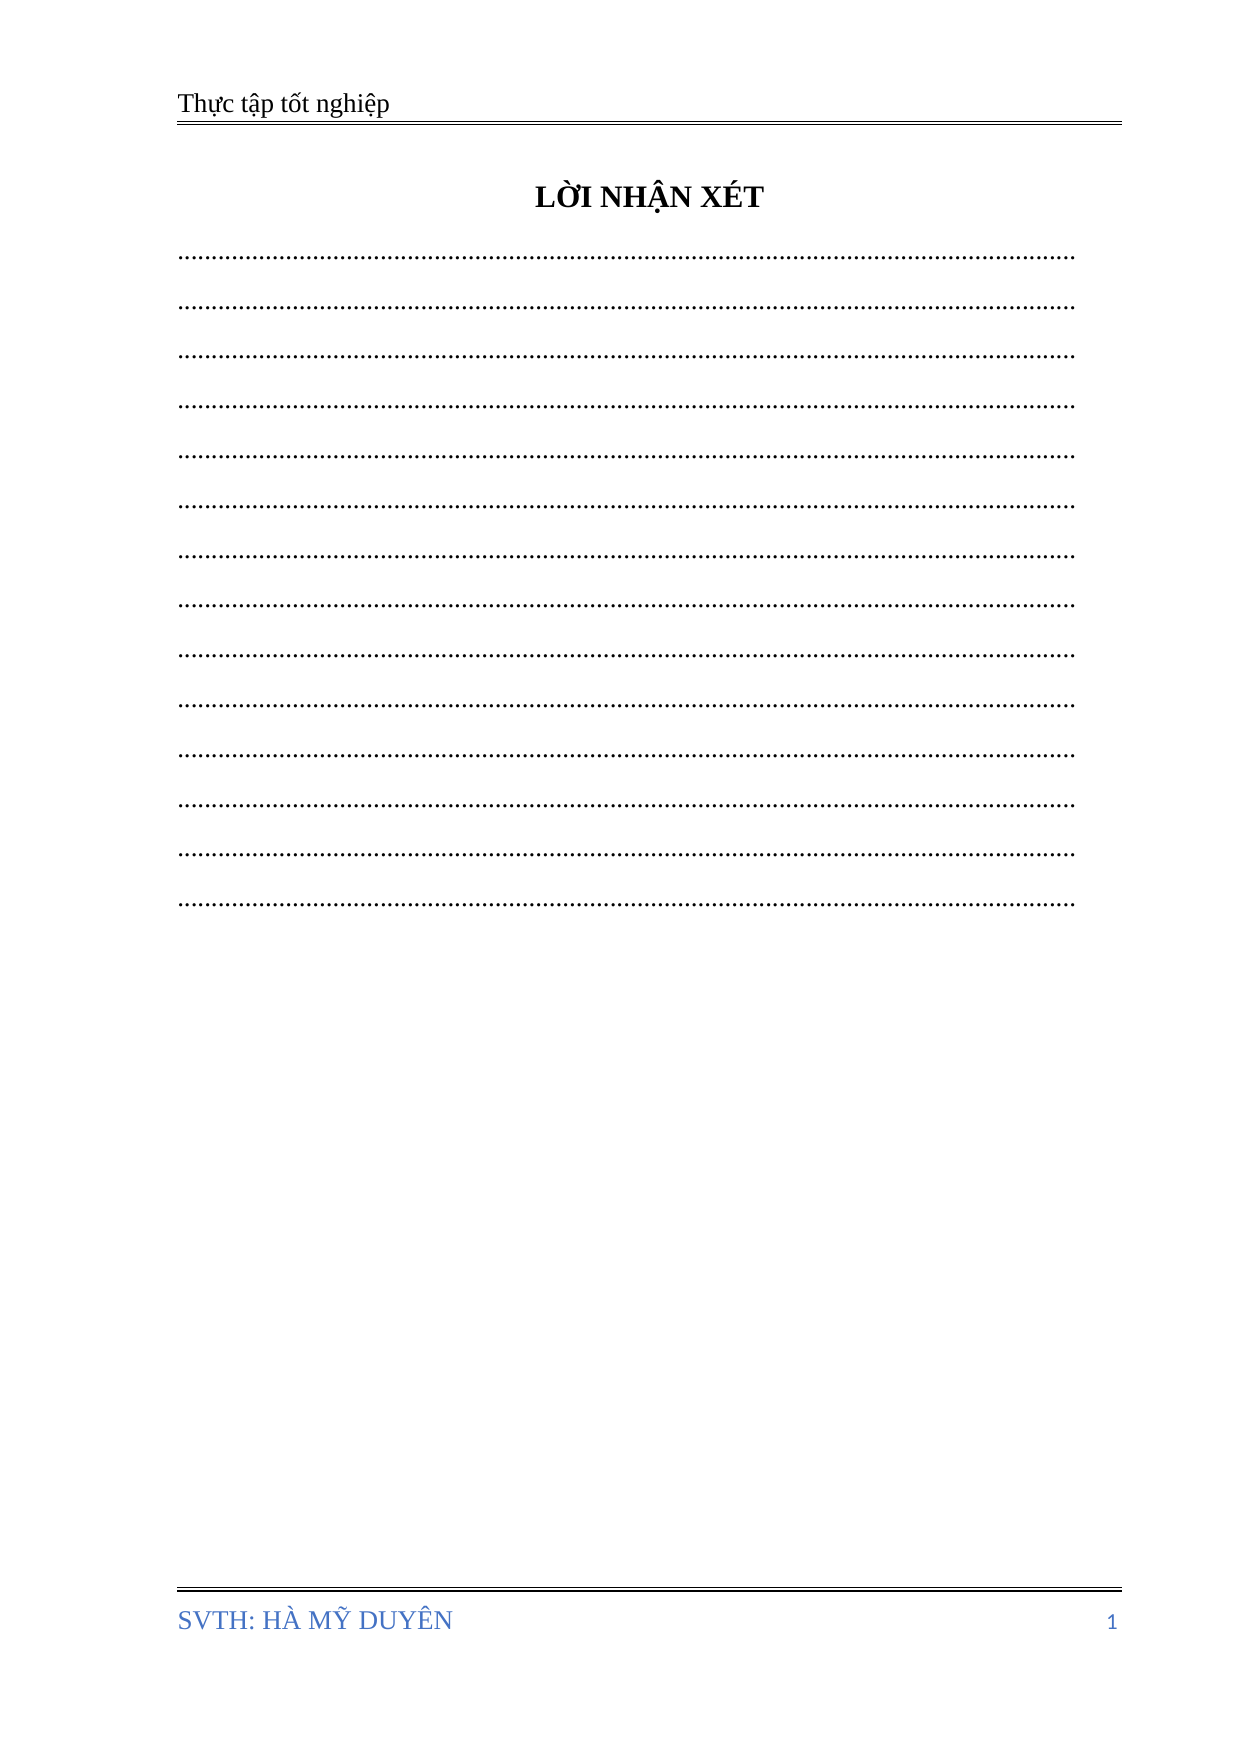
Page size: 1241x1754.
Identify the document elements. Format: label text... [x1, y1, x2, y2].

text LỜI NHẬN XÉT [177, 178, 1122, 214]
